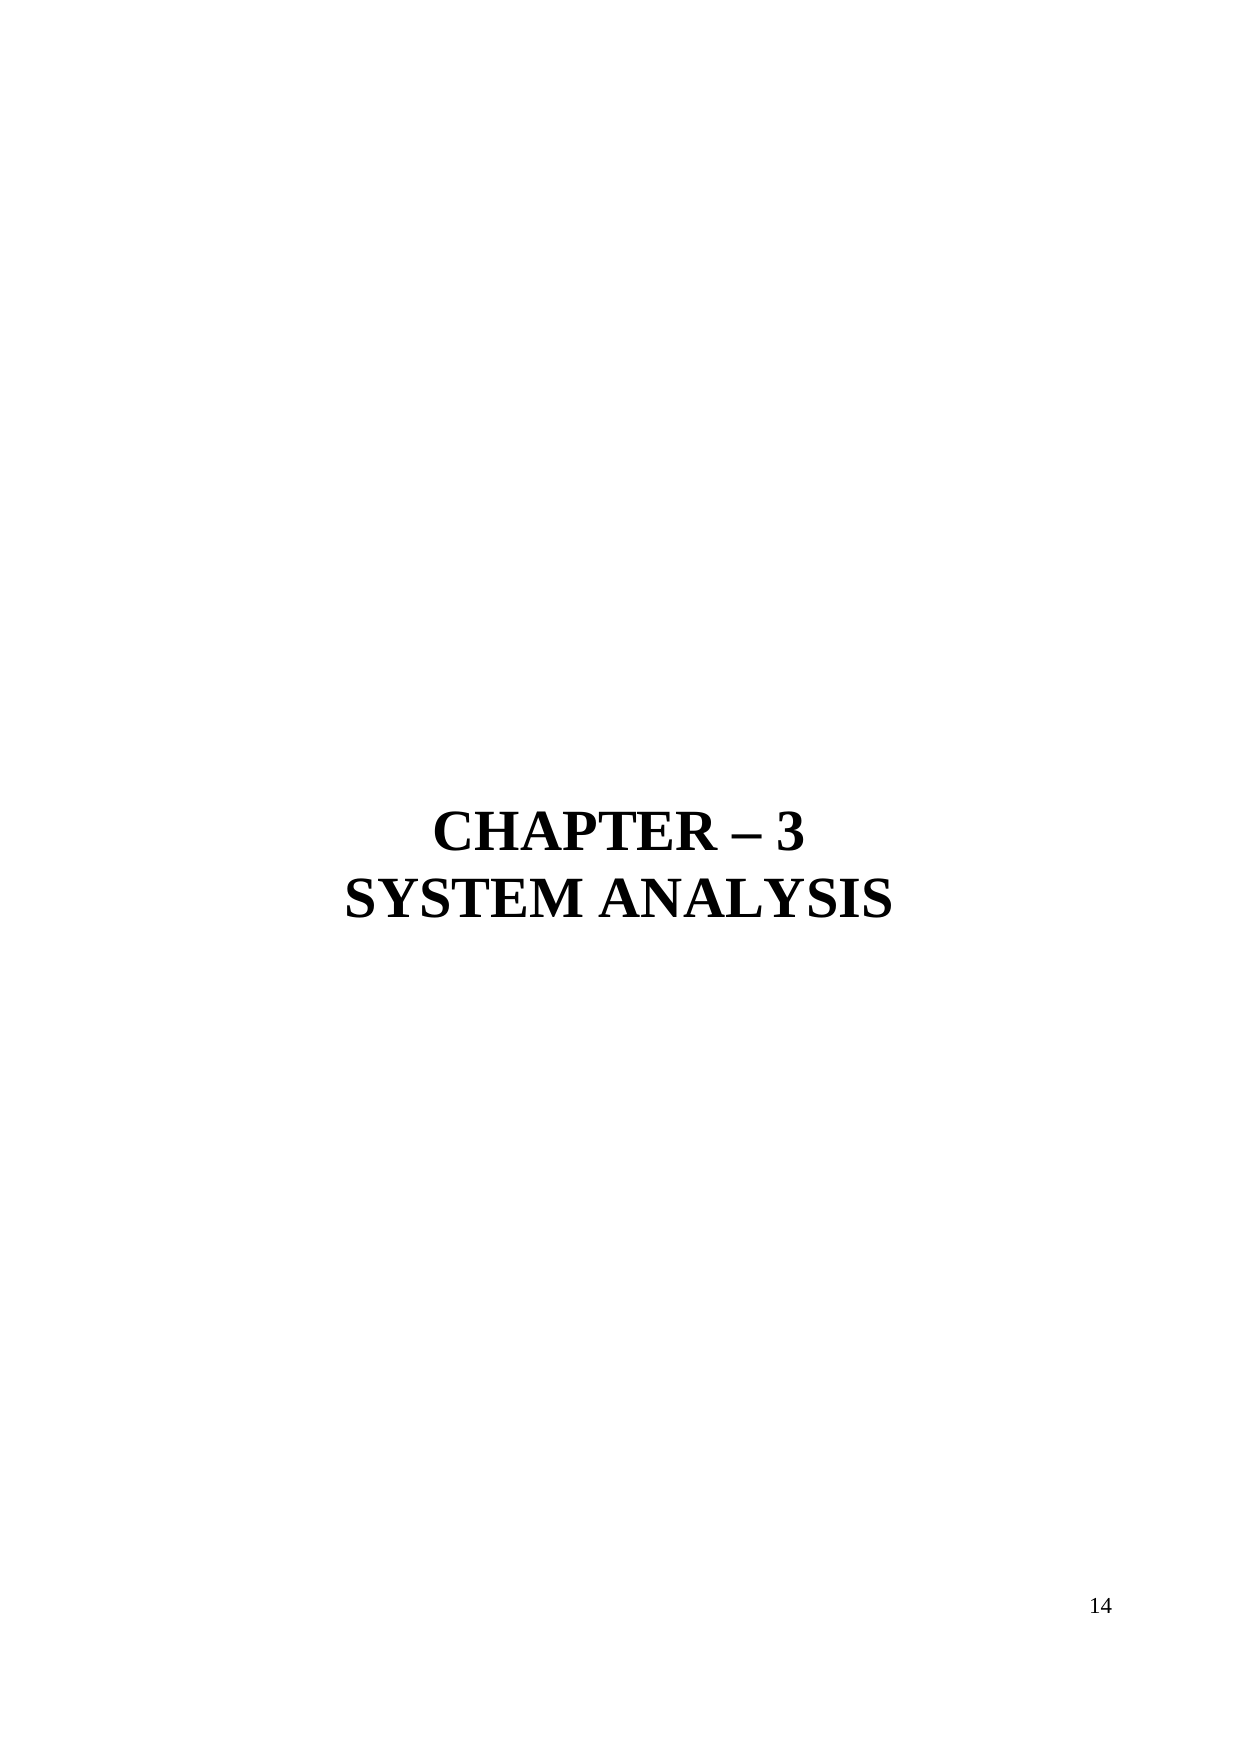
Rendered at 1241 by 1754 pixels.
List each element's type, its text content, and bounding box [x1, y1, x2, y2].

text SYSTEM ANALYSIS [19, 863, 1219, 930]
text CHAPTER – 3 [19, 796, 1219, 863]
